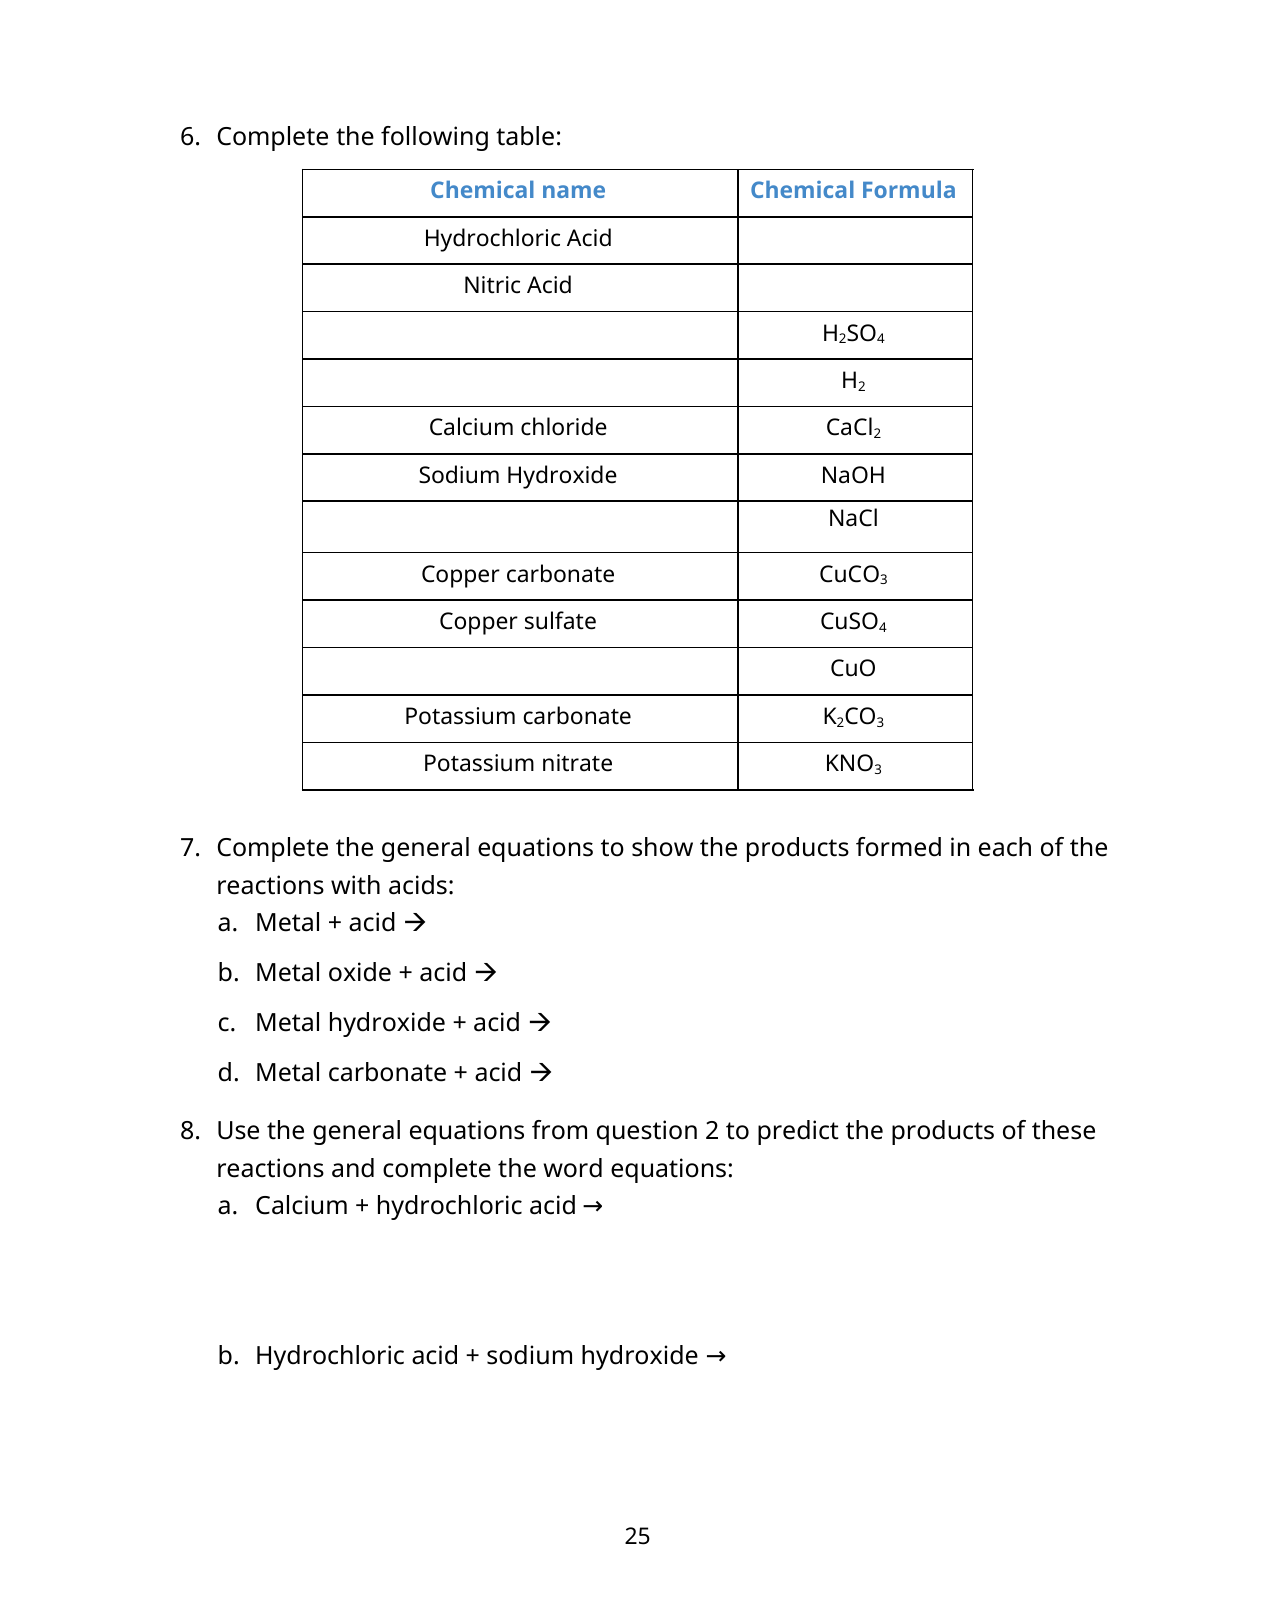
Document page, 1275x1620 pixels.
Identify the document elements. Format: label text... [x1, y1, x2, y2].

table_cell CuO [739, 648, 972, 694]
table_cell H2SO4 [739, 312, 972, 358]
list Metal carbonate + acid [217, 1054, 1125, 1089]
table_cell CaCl2 [739, 407, 972, 453]
table_cell [739, 218, 972, 263]
table_cell KNO3 [739, 743, 972, 789]
table_cell [303, 312, 737, 358]
table_cell NaOH [739, 455, 972, 500]
table_cell [303, 648, 737, 694]
table_cell Potassium nitrate [303, 743, 737, 789]
table_cell Copper carbonate [303, 553, 737, 599]
table_cell [739, 265, 972, 311]
table_cell NaCl [739, 502, 972, 552]
table_cell K2CO3 [739, 696, 972, 741]
list Calcium + hydrochloric acid → [217, 1188, 1125, 1222]
table_header Chemical name [303, 170, 737, 216]
list Metal + acid [217, 905, 1125, 939]
table_cell Calcium chloride [303, 407, 737, 453]
text 8. Use the general equations from question 2 to predict the products of these reactions and complete the word equations: [180, 1113, 1125, 1184]
text 7. Complete the general equations to show the products formed in each of the reactions with acids: [180, 830, 1125, 902]
list Metal oxide + acid [217, 955, 1125, 989]
table_cell H2 [739, 360, 972, 406]
table_cell Copper sulfate [303, 601, 737, 647]
table_cell CuCO3 [739, 553, 972, 599]
table_cell Hydrochloric Acid [303, 218, 737, 263]
table_cell Sodium Hydroxide [303, 455, 737, 500]
table_cell [303, 360, 737, 406]
table_cell [303, 502, 737, 552]
table_cell Potassium carbonate [303, 696, 737, 741]
list Metal hydroxide + acid [217, 1005, 1125, 1039]
table_cell CuSO4 [739, 601, 972, 647]
table_cell Nitric Acid [303, 265, 737, 311]
table_header Chemical Formula [739, 170, 972, 216]
list Hydrochloric acid + sodium hydroxide → [217, 1337, 1125, 1372]
text 6. Complete the following table: [180, 118, 1125, 153]
